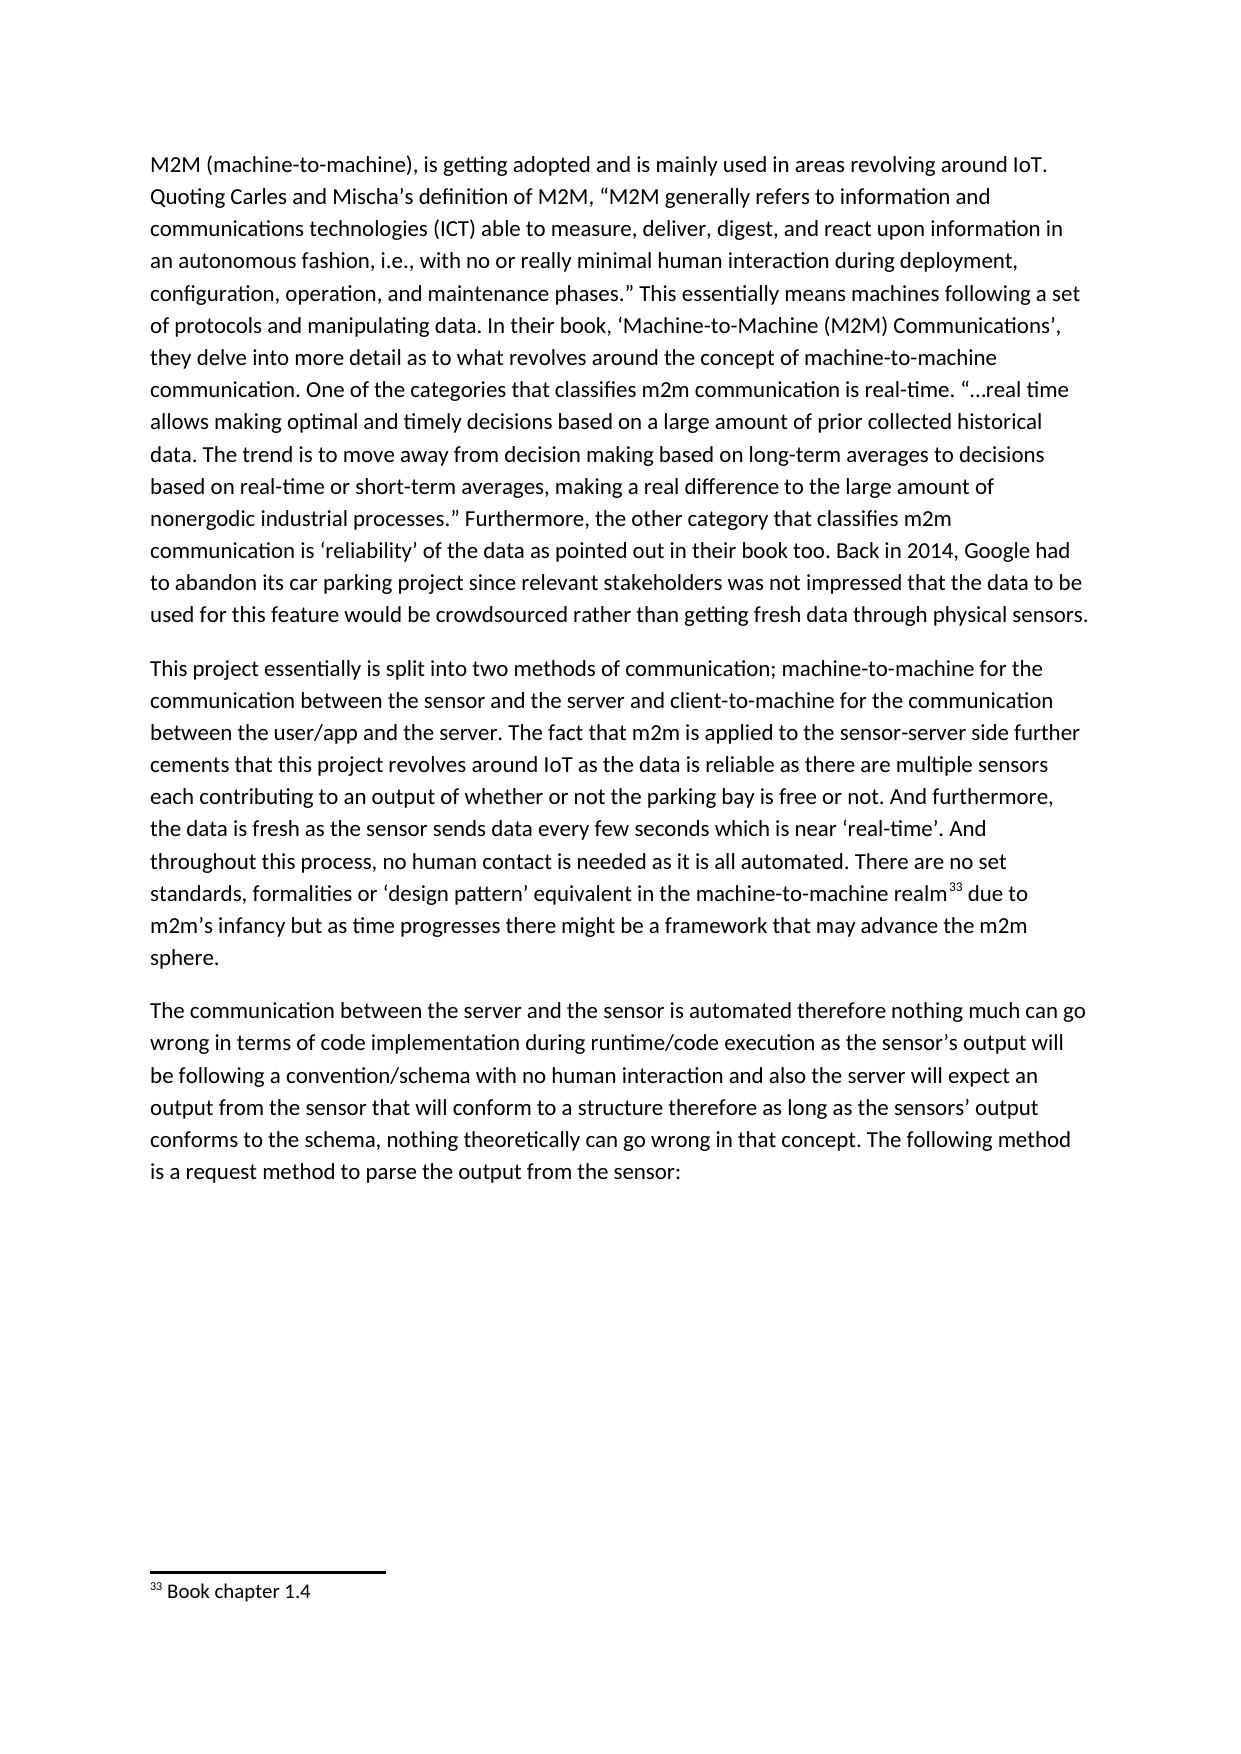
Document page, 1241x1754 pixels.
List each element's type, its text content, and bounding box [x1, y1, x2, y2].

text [150, 150, 1090, 629]
text The communication between the server and the sensor is automated therefore nothing much can go wrong in terms of code implementation during runtime/code execution as the sensor’s output will be following a convention/schema with no human interaction and also the server will expect an output from the sensor that will conform to a structure therefore as long as the sensors’ output conforms to the schema, nothing theoretically can go wrong in that concept. The following method is a request method to parse the output from the sensor: [150, 996, 1090, 1185]
text This project essentially is split into two methods of communication; machine-to-machine for the communication between the sensor and the server and client-to-machine for the communication between the user/app and the server. The fact that m2m is applied to the sensor-server side further cements that this project revolves around IoT as the data is reliable as there are multiple sensors each contributing to an output of whether or not the parking bay is free or not. And furthermore, the data is fresh as the sensor sends data every few seconds which is near ‘real-time’. And throughout this process, no human contact is needed as it is all automated. There are no set standards, formalities or ‘design pattern’ equivalent in the machine-to-machine realm due to m2m’s infancy but as time progresses there might be a framework that may advance the m2m sphere. [150, 654, 1090, 971]
